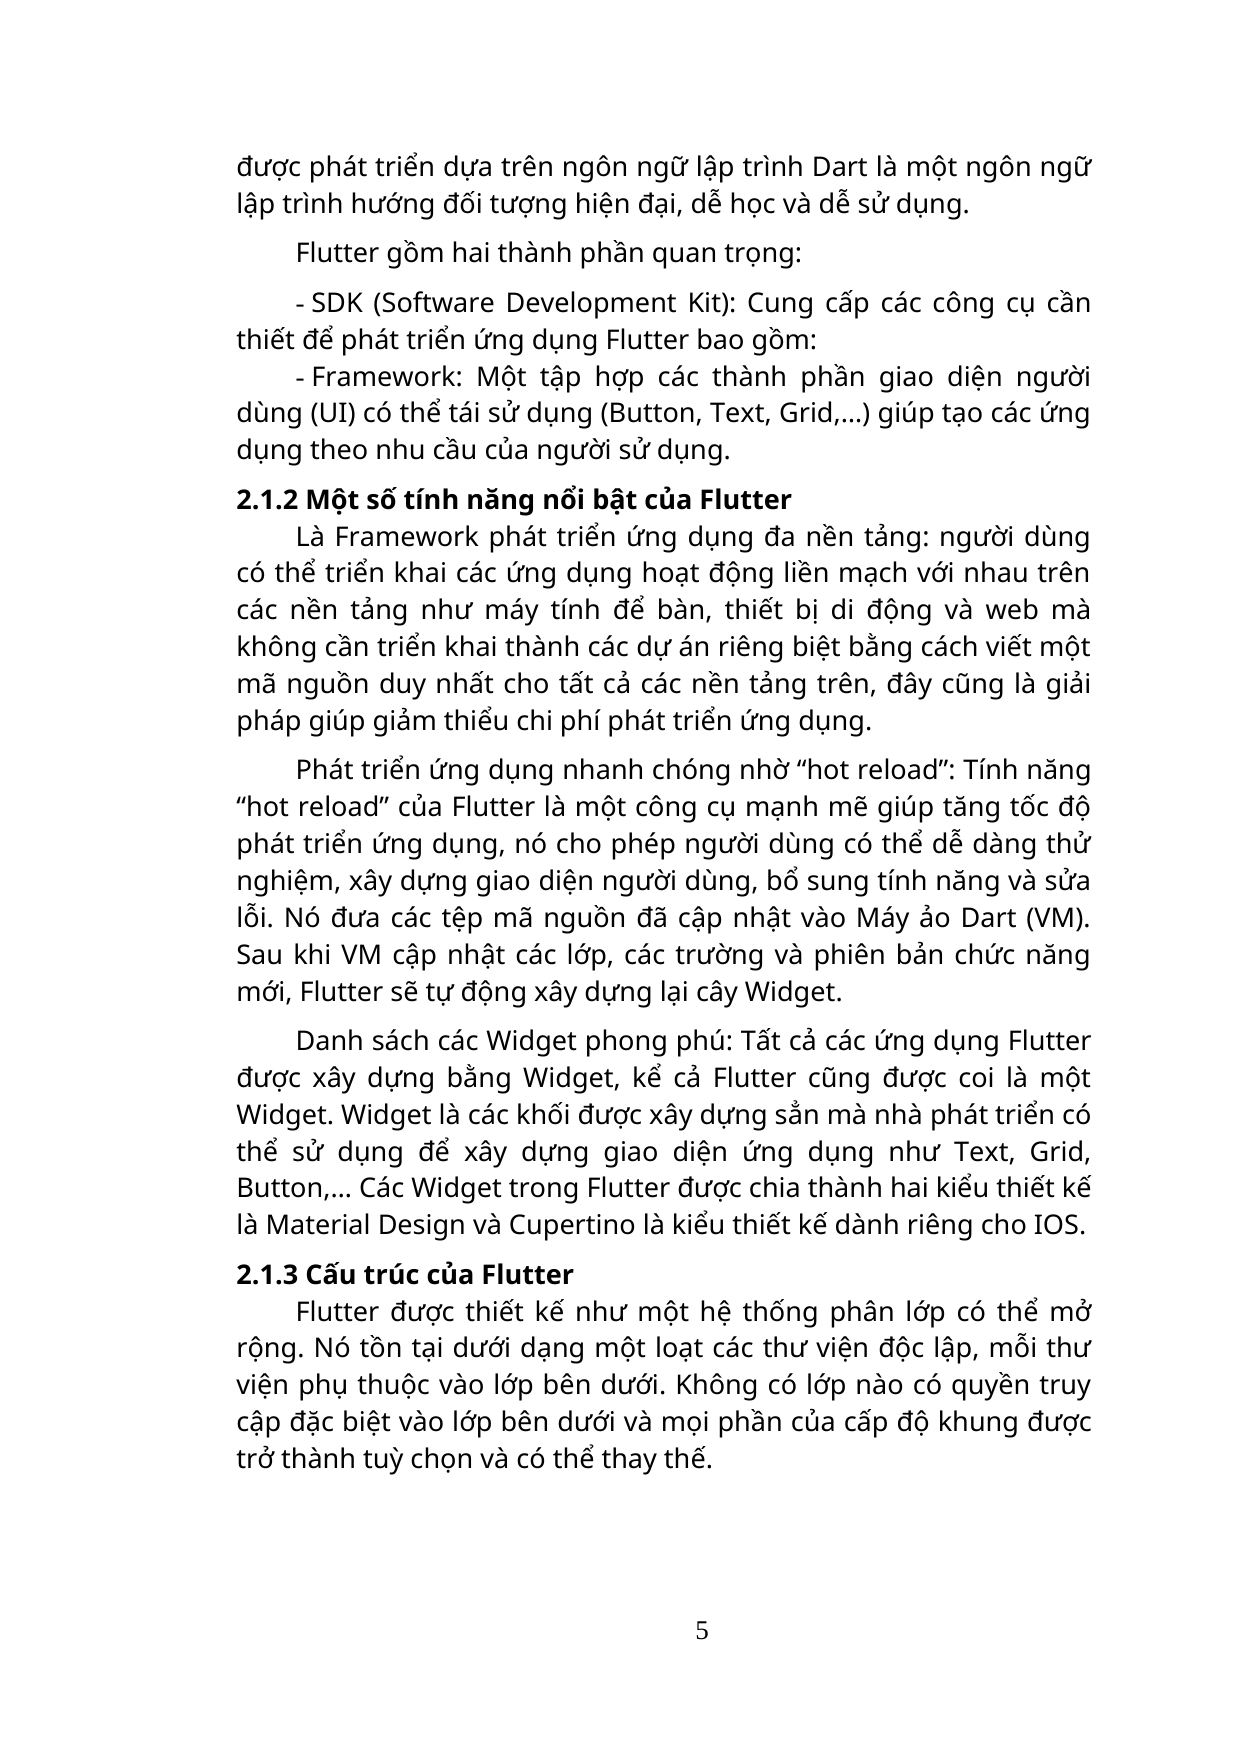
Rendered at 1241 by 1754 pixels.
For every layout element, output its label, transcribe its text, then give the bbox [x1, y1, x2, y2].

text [236, 148, 1092, 221]
text Flutter được thiết kế như một hệ thống phân lớp có thể mở rộng. Nó tồn tại dưới dạng một loạt các thư viện độc lập, mỗi thư viện phụ thuộc vào lớp bên dưới. Không có lớp nào có quyền truy cập đặc biệt vào lớp bên dưới và mọi phần của cấp độ khung được trở thành tuỳ chọn và có thể thay thế. [236, 1292, 1092, 1476]
text Danh sách các Widget phong phú: Tất cả các ứng dụng Flutter được xây dựng bằng Widget, kể cả Flutter cũng được coi là một Widget. Widget là các khối được xây dựng sẳn mà nhà phát triển có thể sử dụng để xây dựng giao diện ứng dụng như Text, Grid, Button,… Các Widget trong Flutter được chia thành hai kiểu thiết kế là Material Design và Cupertino là kiểu thiết kế dành riêng cho IOS. [236, 1021, 1092, 1243]
text Flutter gồm hai thành phần quan trọng: [236, 234, 1092, 271]
text Phát triển ứng dụng nhanh chóng nhờ “hot reload”: Tính năng “hot reload” của Flutter là một công cụ mạnh mẽ giúp tăng tốc độ phát triển ứng dụng, nó cho phép người dùng có thể dễ dàng thử nghiệm, xây dựng giao diện người dùng, bổ sung tính năng và sửa lỗi. Nó đưa các tệp mã nguồn đã cập nhật vào Máy ảo Dart (VM). Sau khi VM cập nhật các lớp, các trường và phiên bản chức năng mới, Flutter sẽ tự động xây dựng lại cây Widget. [236, 751, 1092, 1009]
text Là Framework phát triển ứng dụng đa nền tảng: người dùng có thể triển khai các ứng dụng hoạt động liền mạch với nhau trên các nền tảng như máy tính để bàn, thiết bị di động và web mà không cần triển khai thành các dự án riêng biệt bằng cách viết một mã nguồn duy nhất cho tất cả các nền tảng trên, đây cũng là giải pháp giúp giảm thiểu chi phí phát triển ứng dụng. [236, 517, 1092, 738]
subtitle 2.1.3 Cấu trúc của Flutter [236, 1255, 1092, 1292]
list SDK (Software Development Kit): Cung cấp các công cụ cần thiết để phát triển ứng dụng Flutter bao gồm: [236, 283, 1092, 357]
list Framework: Một tập hợp các thành phần giao diện người dùng (UI) có thể tái sử dụng (Button, Text, Grid,…) giúp tạo các ứng dụng theo nhu cầu của người sử dụng. [236, 357, 1092, 468]
subtitle 2.1.2 Một số tính năng nổi bật của Flutter [236, 480, 1092, 517]
